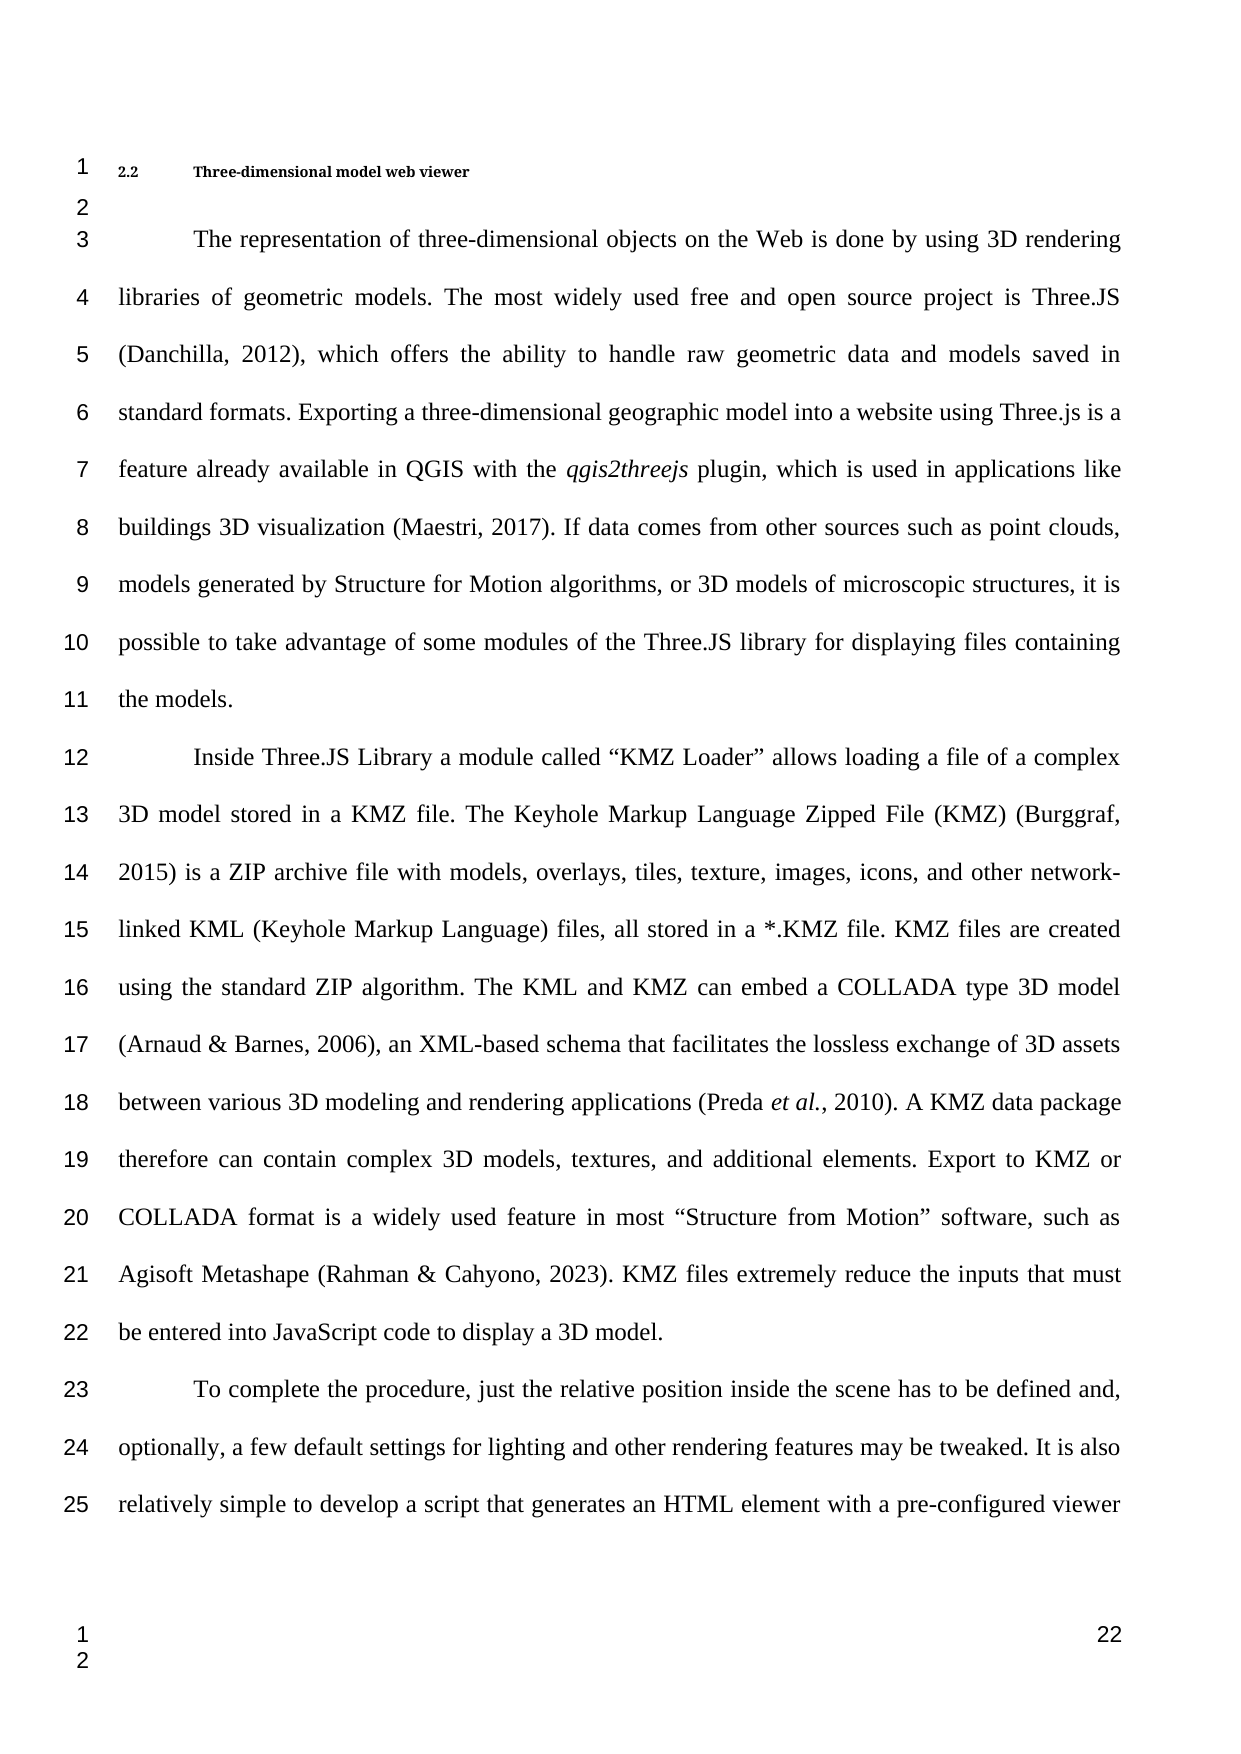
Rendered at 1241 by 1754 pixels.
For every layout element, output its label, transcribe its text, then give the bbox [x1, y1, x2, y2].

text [118, 1374, 1122, 1518]
text The representation of three-dimensional objects on the Web is done by using 3D rendering libraries of geometric models. The most widely used free and open source project is Three.JS (Danchilla, 2012), which offers the ability to handle raw geometric data and models saved in standard formats. Exporting a three-dimensional geographic model into a website using Three.js is a feature already available in QGIS with the qgis2threejs plugin, which is used in applications like buildings 3D visualization (Maestri, 2017). If data comes from other sources such as point clouds, models generated by Structure for Motion algorithms, or 3D models of microscopic structures, it is possible to take advantage of some modules of the Three.JS library for displaying files containing the models. [118, 224, 1122, 713]
subtitle Three-dimensional model web viewer [118, 148, 1122, 182]
text Inside Three.JS Library a module called “KMZ Loader” allows loading a file of a complex 3D model stored in a KMZ file. The Keyhole Markup Language Zipped File (KMZ) (Burggraf, 2015) is a ZIP archive file with models, overlays, tiles, texture, images, icons, and other network-linked KML (Keyhole Markup Language) files, all stored in a *.KMZ file. KMZ files are created using the standard ZIP algorithm. The KML and KMZ can embed a COLLADA type 3D model (Arnaud & Barnes, 2006), an XML-based schema that facilitates the lossless exchange of 3D assets between various 3D modeling and rendering applications (Preda et al., 2010). A KMZ data package therefore can contain complex 3D models, textures, and additional elements. Export to KMZ or COLLADA format is a widely used feature in most “Structure from Motion” software, such as Agisoft Metashape (Rahman & Cahyono, 2023). KMZ files extremely reduce the inputs that must be entered into JavaScript code to display a 3D model. [118, 742, 1122, 1346]
